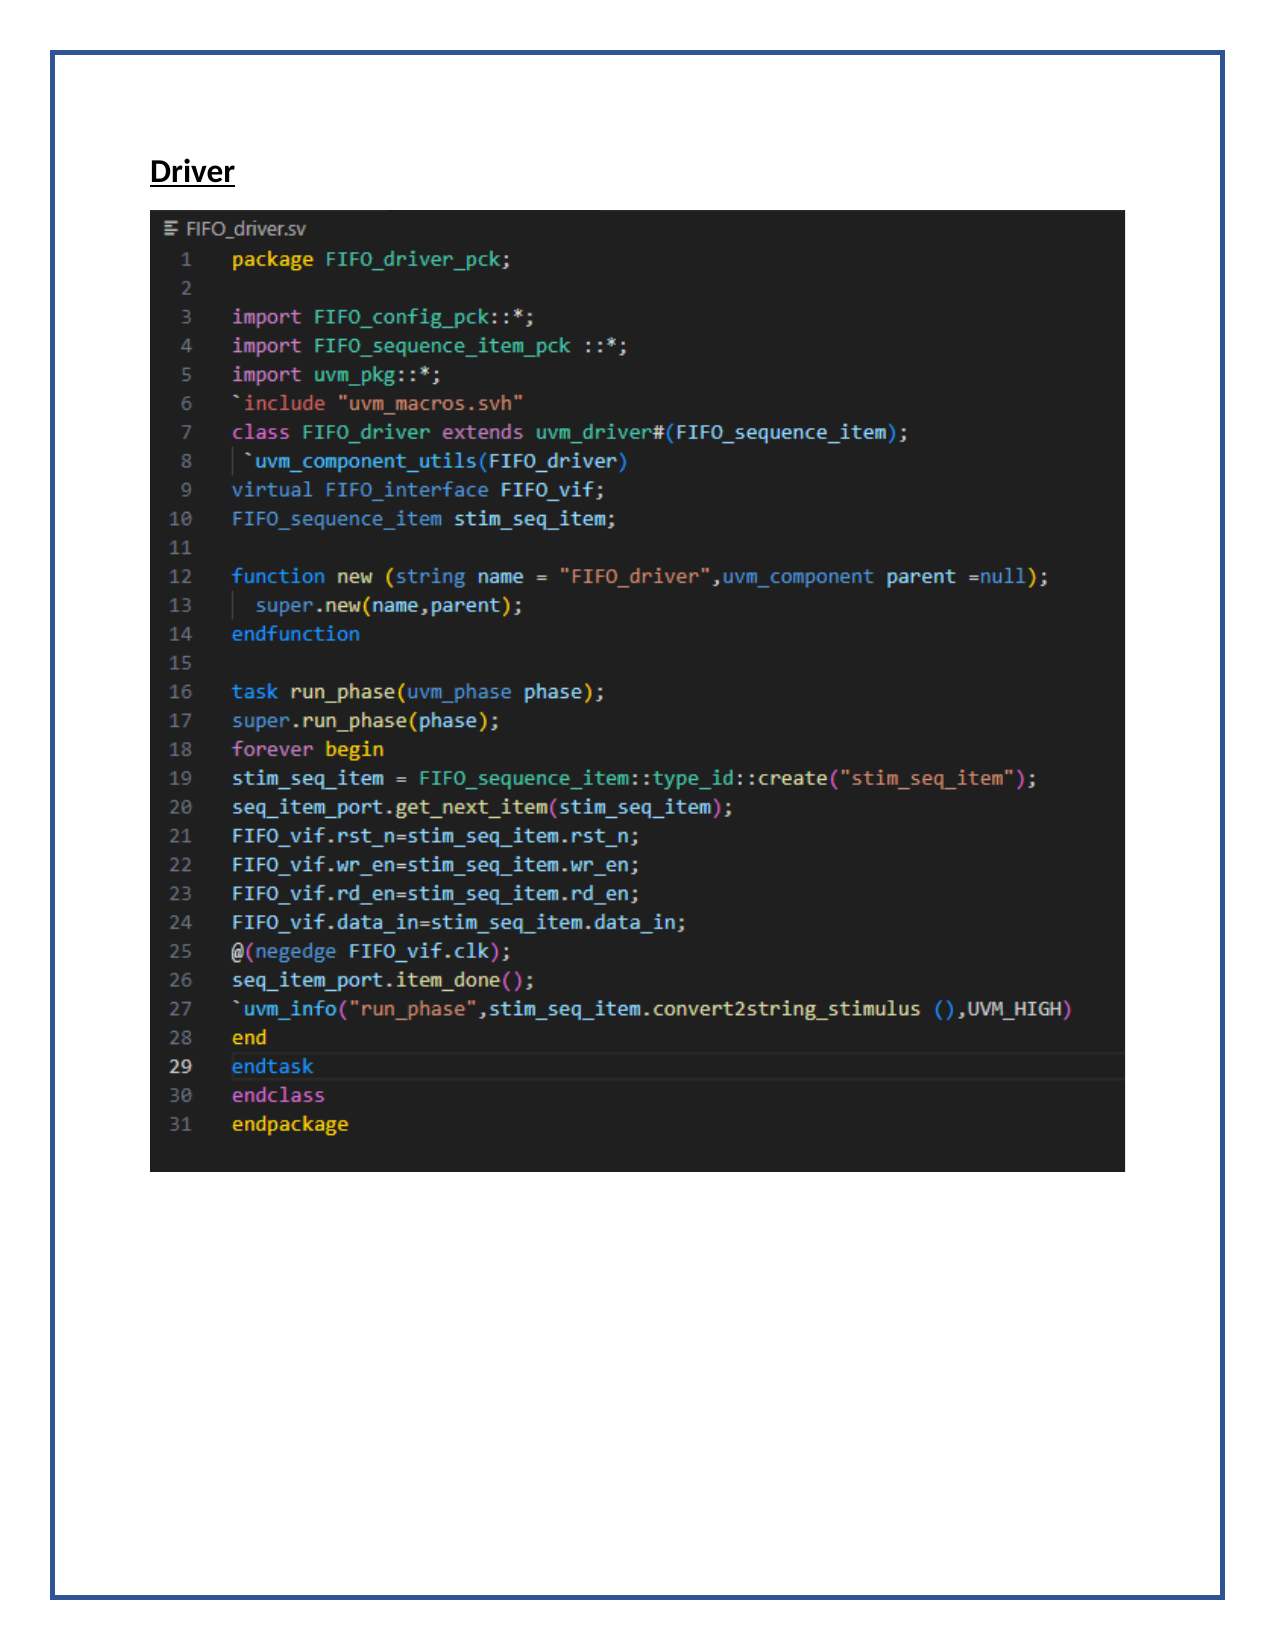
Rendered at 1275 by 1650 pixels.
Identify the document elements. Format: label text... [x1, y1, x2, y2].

text Driver [150, 150, 1125, 191]
picture [150, 210, 1125, 1172]
